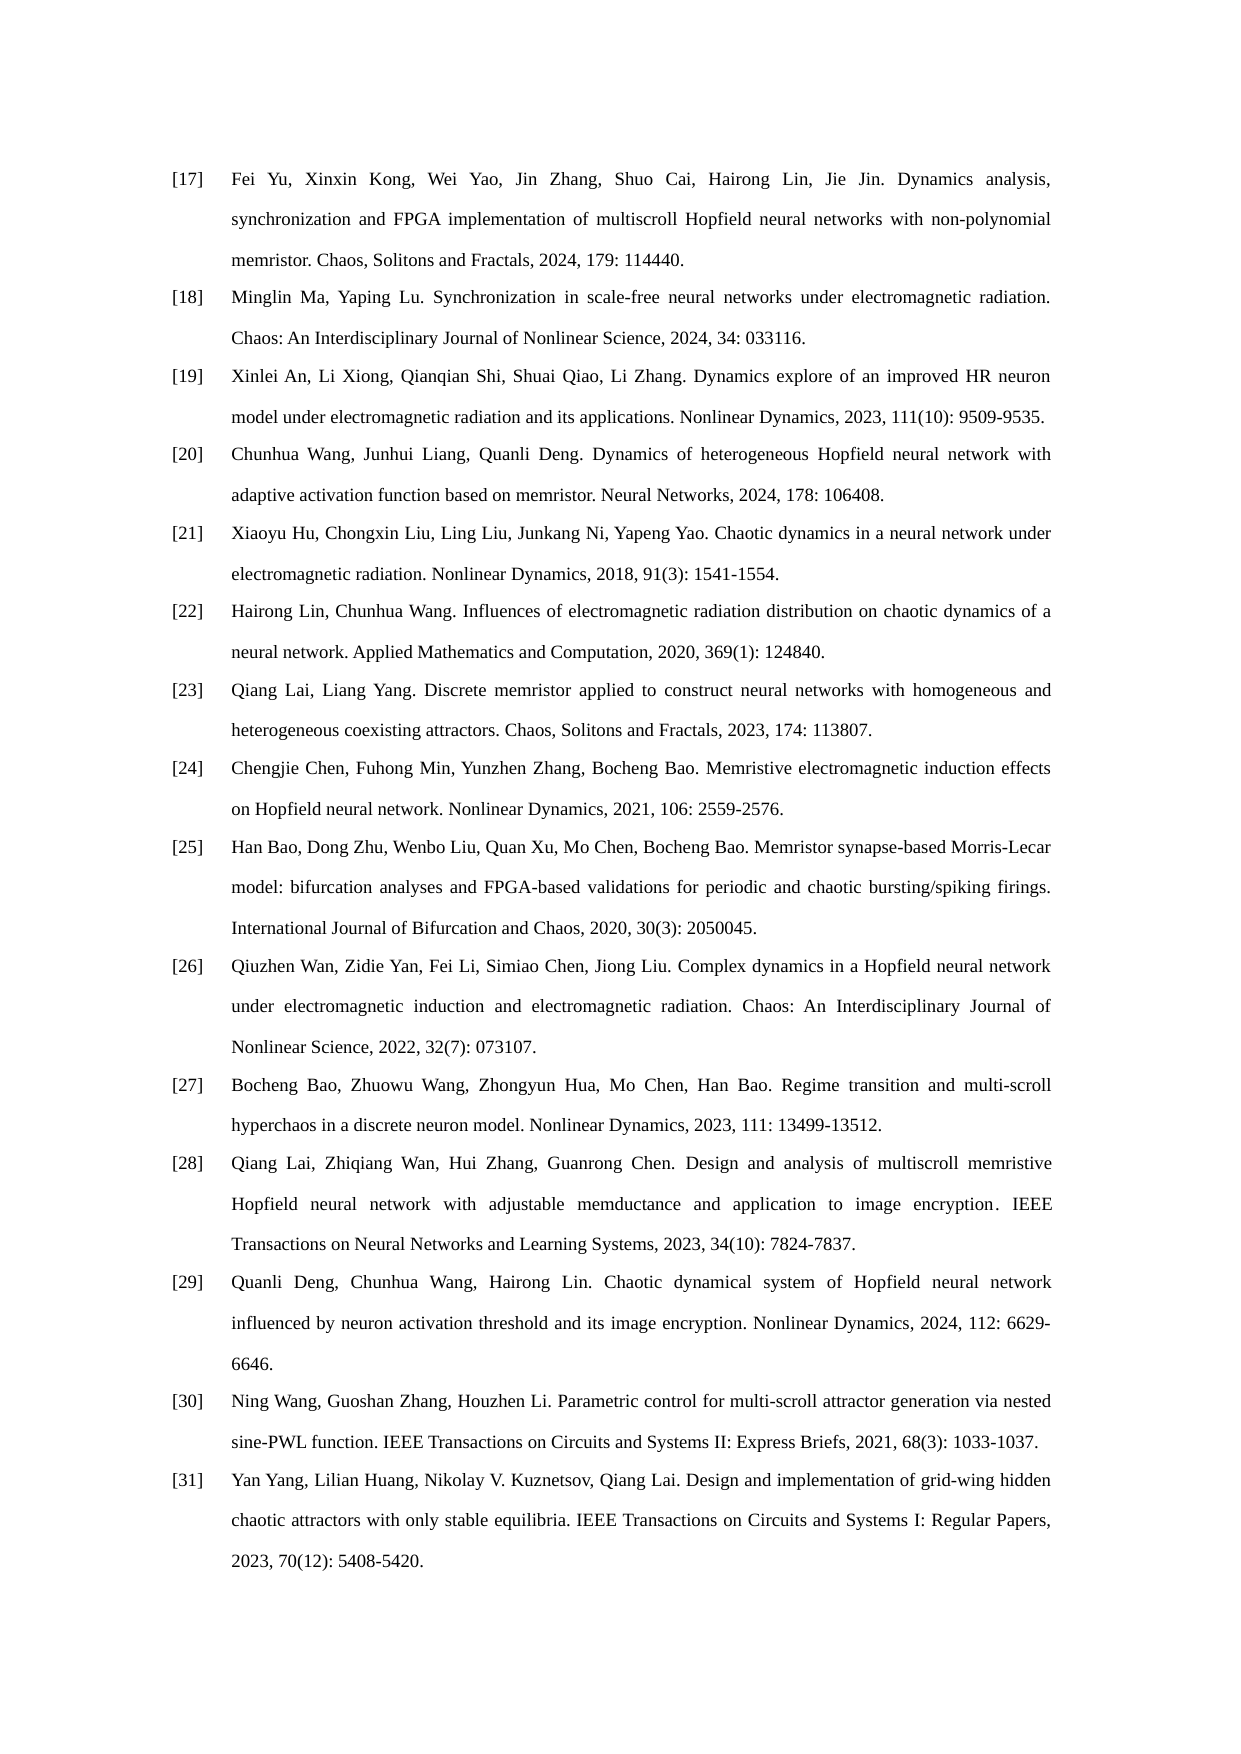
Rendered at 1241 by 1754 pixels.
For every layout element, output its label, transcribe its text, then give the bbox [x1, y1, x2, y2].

list Quanli Deng, Chunhua Wang, Hairong Lin. Chaotic dynamical system of Hopfield neural network influenced by neuron activation threshold and its image encryption. Nonlinear Dynamics, 2024, 112: 6629-6646. [187, 1266, 1053, 1379]
list Minglin Ma, Yaping Lu. Synchronization in scale-free neural networks under electromagnetic radiation. Chaos: An Interdisciplinary Journal of Nonlinear Science, 2024, 34: 033116. [187, 281, 1053, 354]
list Han Bao, Dong Zhu, Wenbo Liu, Quan Xu, Mo Chen, Bocheng Bao. Memristor synapse-based Morris-Lecar model: bifurcation analyses and FPGA-based validations for periodic and chaotic bursting/spiking firings. International Journal of Bifurcation and Chaos, 2020, 30(3): 2050045. [187, 830, 1053, 944]
list Qiang Lai, Zhiqiang Wan, Hui Zhang, Guanrong Chen. Design and analysis of multiscroll memristive Hopfield neural network with adjustable memductance and application to image encryption. IEEE Transactions on Neural Networks and Learning Systems, 2023, 34(10): 7824-7837. [187, 1147, 1053, 1260]
list Qiang Lai, Liang Yang. Discrete memristor applied to construct neural networks with homogeneous and heterogeneous coexisting attractors. Chaos, Solitons and Fractals, 2023, 174: 113807. [187, 673, 1053, 746]
list Ning Wang, Guoshan Zhang, Houzhen Li. Parametric control for multi-scroll attractor generation via nested sine-PWL function. IEEE Transactions on Circuits and Systems II: Express Briefs, 2021, 68(3): 1033-1037. [187, 1385, 1053, 1458]
list Chengjie Chen, Fuhong Min, Yunzhen Zhang, Bocheng Bao. Memristive electromagnetic induction effects on Hopfield neural network. Nonlinear Dynamics, 2021, 106: 2559-2576. [187, 752, 1053, 825]
list Xiaoyu Hu, Chongxin Liu, Ling Liu, Junkang Ni, Yapeng Yao. Chaotic dynamics in a neural network under electromagnetic radiation. Nonlinear Dynamics, 2018, 91(3): 1541-1554. [187, 516, 1053, 589]
list Yan Yang, Lilian Huang, Nikolay V. Kuznetsov, Qiang Lai. Design and implementation of grid-wing hidden chaotic attractors with only stable equilibria. IEEE Transactions on Circuits and Systems I: Regular Papers, 2023, 70(12): 5408-5420. [187, 1463, 1053, 1577]
list Qiuzhen Wan, Zidie Yan, Fei Li, Simiao Chen, Jiong Liu. Complex dynamics in a Hopfield neural network under electromagnetic induction and electromagnetic radiation. Chaos: An Interdisciplinary Journal of Nonlinear Science, 2022, 32(7): 073107. [187, 949, 1053, 1063]
list Chunhua Wang, Junhui Liang, Quanli Deng. Dynamics of heterogeneous Hopfield neural network with adaptive activation function based on memristor. Neural Networks, 2024, 178: 106408. [187, 438, 1053, 511]
list Xinlei An, Li Xiong, Qianqian Shi, Shuai Qiao, Li Zhang. Dynamics explore of an improved HR neuron model under electromagnetic radiation and its applications. Nonlinear Dynamics, 2023, 111(10): 9509-9535. [187, 359, 1053, 433]
list Hairong Lin, Chunhua Wang. Influences of electromagnetic radiation distribution on chaotic dynamics of a neural network. Applied Mathematics and Computation, 2020, 369(1): 124840. [187, 595, 1053, 668]
list Fei Yu, Xinxin Kong, Wei Yao, Jin Zhang, Shuo Cai, Hairong Lin, Jie Jin. Dynamics analysis, synchronization and FPGA implementation of multiscroll Hopfield neural networks with non-polynomial memristor. Chaos, Solitons and Fractals, 2024, 179: 114440. [187, 162, 1053, 276]
list Bocheng Bao, Zhuowu Wang, Zhongyun Hua, Mo Chen, Han Bao. Regime transition and multi-scroll hyperchaos in a discrete neuron model. Nonlinear Dynamics, 2023, 111: 13499-13512. [187, 1068, 1053, 1141]
